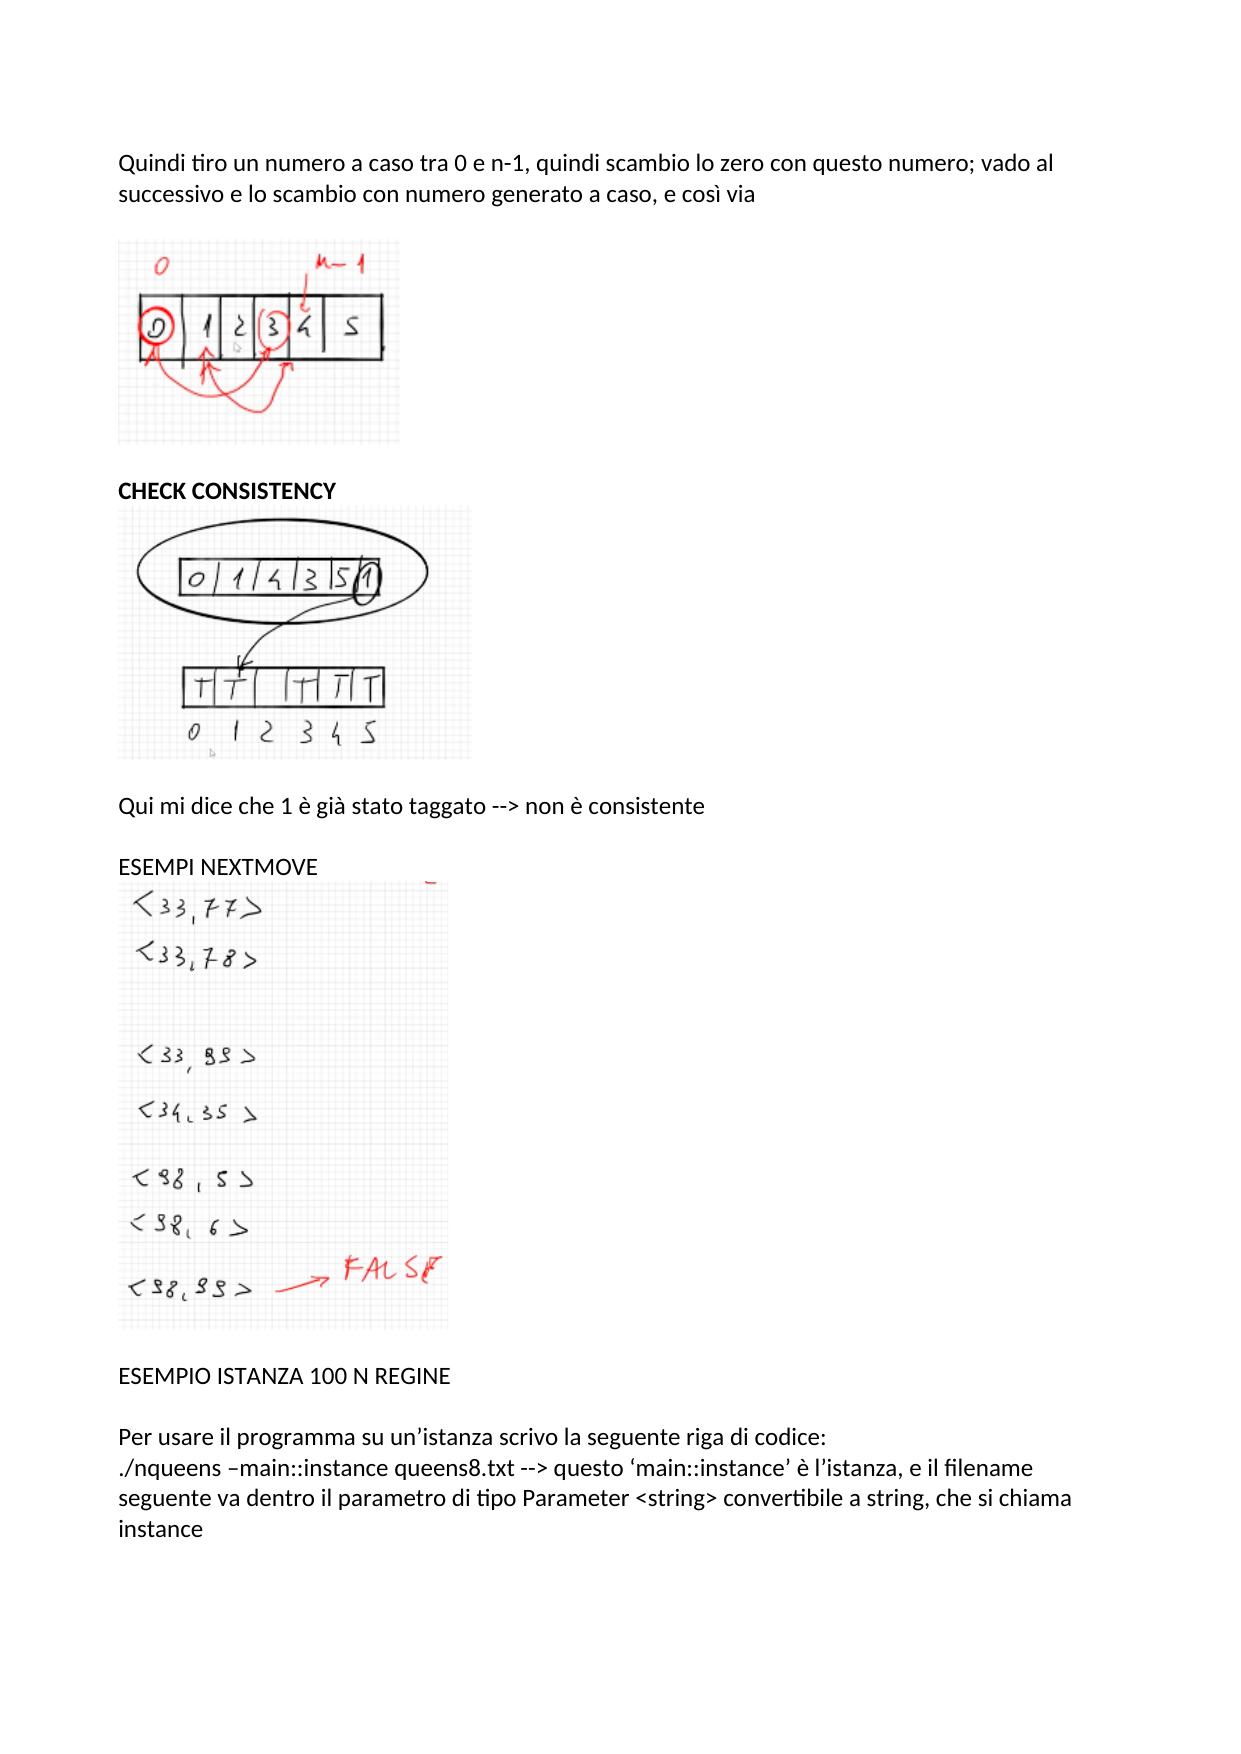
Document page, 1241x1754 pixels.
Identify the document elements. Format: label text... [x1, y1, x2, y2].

text Quindi tiro un numero a caso tra 0 e n-1, quindi scambio lo zero con questo numero; vado al successivo e lo scambio con numero generato a caso, e così via [118, 148, 1122, 209]
text Per usare il programma su un’istanza scrivo la seguente riga di codice: [118, 1421, 1122, 1452]
picture [118, 881, 449, 1330]
text ESEMPI NEXTMOVE [118, 851, 1122, 882]
text ./nqueens –main::instance queens8.txt --> questo ‘main::instance’ è l’istanza, e il filename seguente va dentro il parametro di tipo Parameter <string> convertibile a string, che si chiama instance [118, 1452, 1122, 1543]
text CHECK CONSISTENCY [118, 475, 1122, 506]
text ESEMPIO ISTANZA 100 N REGINE [118, 1360, 1122, 1391]
picture [118, 239, 401, 445]
text Qui mi dice che 1 è già stato taggato --> non è consistente [118, 790, 1122, 821]
picture [118, 505, 473, 760]
